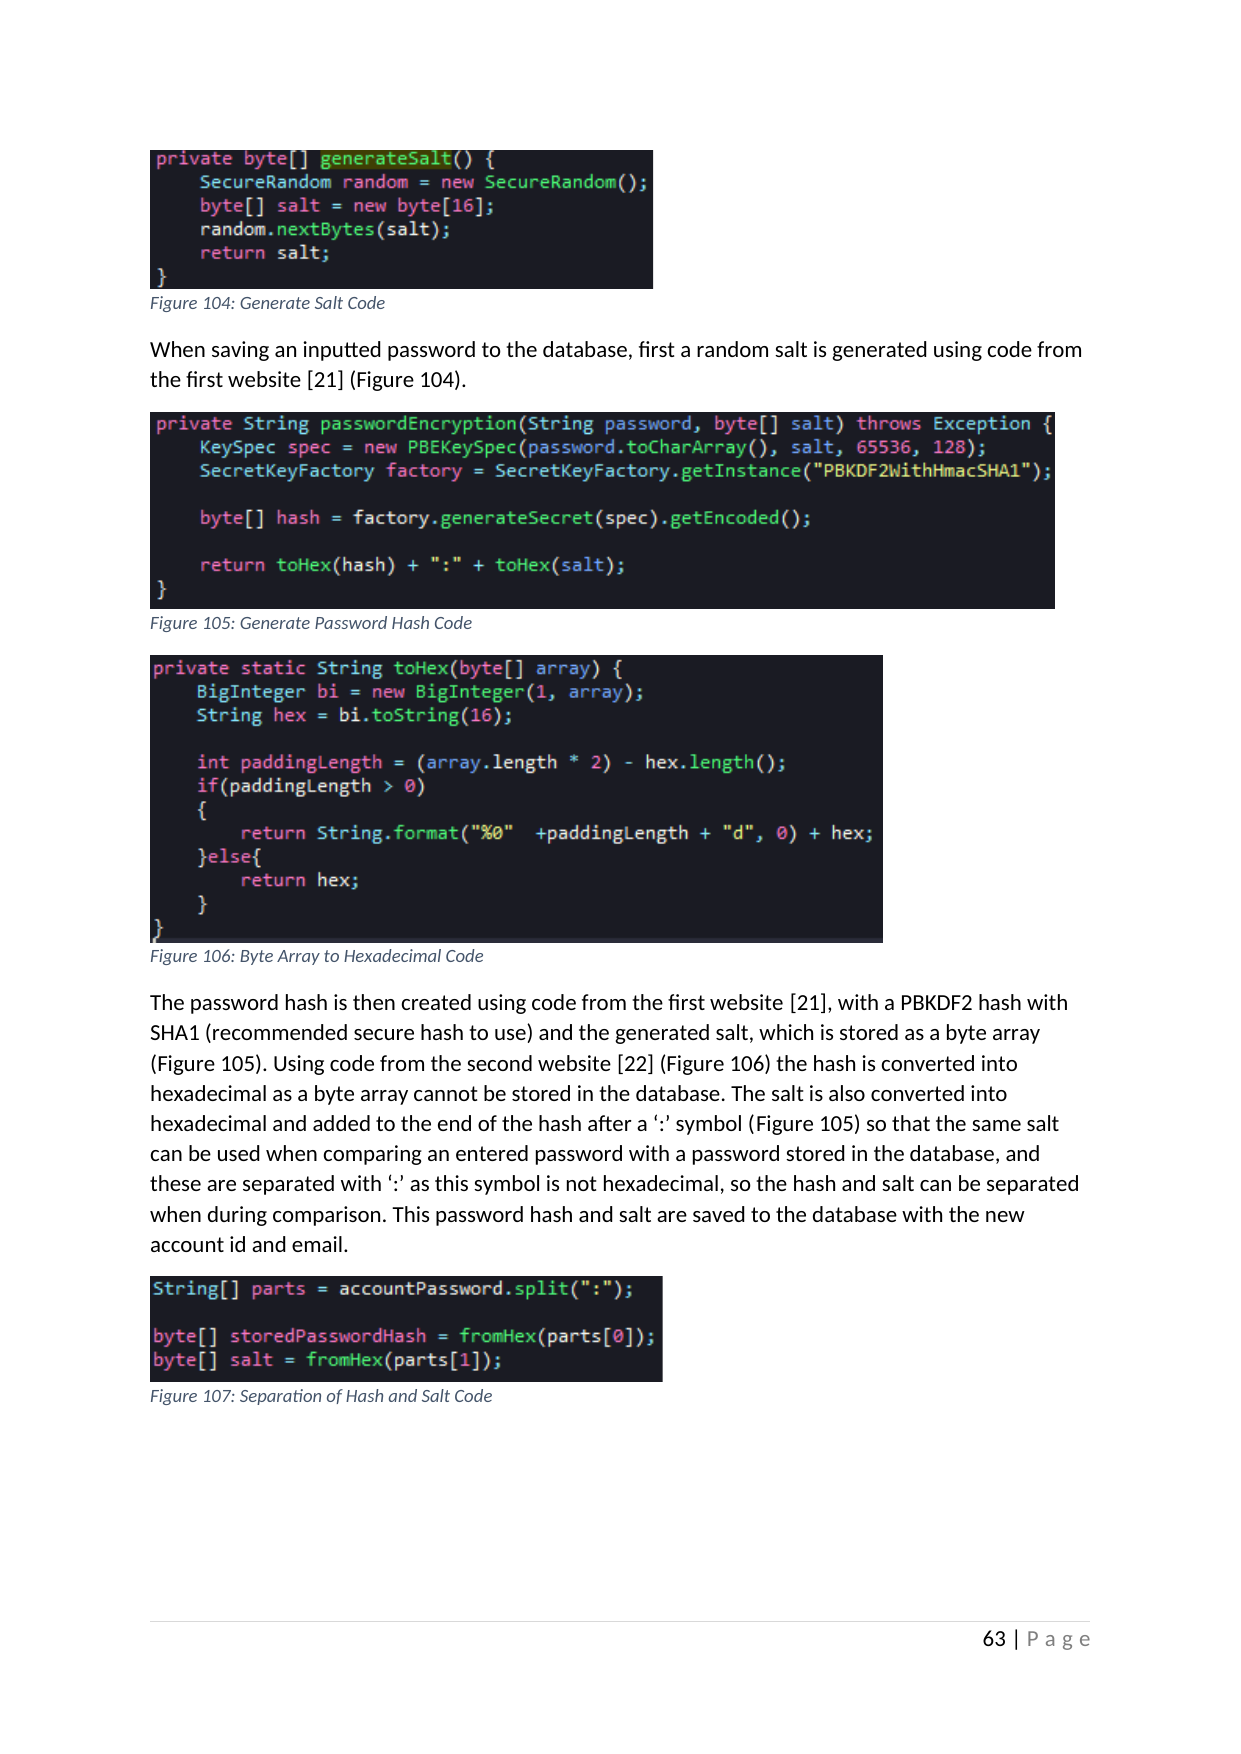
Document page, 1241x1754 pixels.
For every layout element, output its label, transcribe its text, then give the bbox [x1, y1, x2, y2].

text When saving an inputted password to the database, first a random salt is generated using code from the first website [21] (Figure 104). [150, 335, 1090, 393]
picture [150, 150, 654, 289]
text Figure 106: Byte Array to Hexadecimal Code [150, 944, 1090, 967]
text Figure 104: Generate Salt Code [150, 291, 1090, 314]
text The password hash is then created using code from the first website [21], with a PBKDF2 hash with SHA1 (recommended secure hash to use) and the generated salt, which is stored as a byte array (Figure 105). Using code from the second website [22] (Figure 106) the hash is converted into hexadecimal as a byte array cannot be stored in the database. The salt is also converted into hexadecimal and added to the end of the hash after a ‘:’ symbol (Figure 105) so that the same salt can be used when comparing an entered password with a password stored in the database, and these are separated with ‘:’ as this symbol is not hexadecimal, so the hash and salt can be separated when during comparison. This password hash and salt are saved to the database with the new account id and email. [150, 988, 1090, 1258]
picture [150, 412, 1055, 609]
text Figure 105: Generate Password Hash Code [150, 611, 1090, 634]
text Figure 107: Separation of Hash and Salt Code [150, 1384, 1090, 1407]
picture [150, 1276, 663, 1382]
picture [150, 655, 883, 943]
